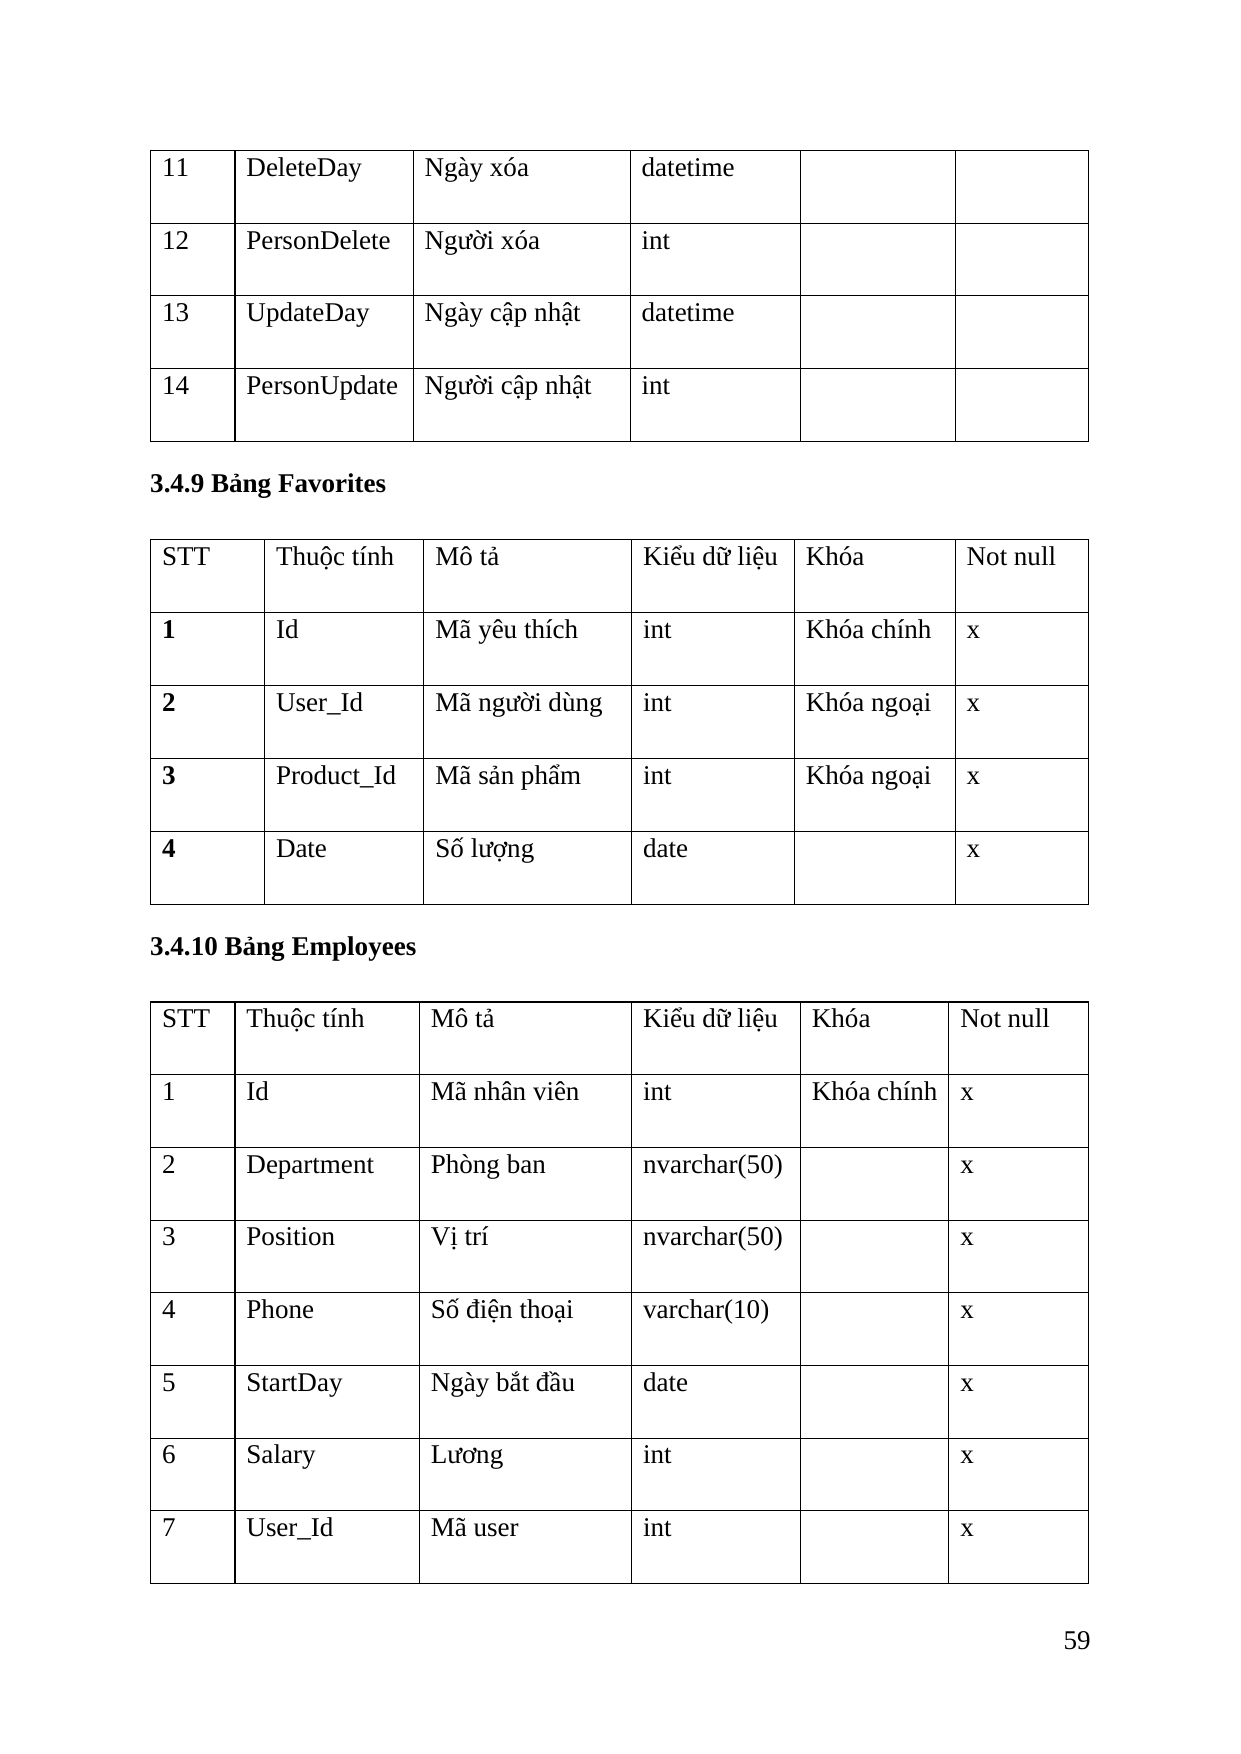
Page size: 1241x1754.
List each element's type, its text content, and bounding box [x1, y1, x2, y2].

table_cell 1 [151, 613, 264, 684]
table_cell Khóa chính [801, 1075, 948, 1147]
table_cell [956, 369, 1088, 441]
table_cell Mã sản phẩm [424, 759, 631, 831]
table_cell [801, 1221, 948, 1292]
table_cell Mã yêu thích [424, 613, 631, 684]
table_cell Department [236, 1148, 419, 1219]
table_cell 14 [151, 369, 234, 441]
table_cell [956, 296, 1088, 368]
subtitle 3.4.10 Bảng Employees [150, 930, 1090, 961]
table_cell x [956, 832, 1088, 904]
table_header Khóa [801, 1003, 948, 1074]
table_cell Phòng ban [420, 1148, 631, 1219]
table_cell int [631, 224, 800, 295]
table_cell [801, 1439, 948, 1510]
table_cell 6 [151, 1439, 234, 1510]
table_cell x [949, 1075, 1088, 1147]
table_cell [801, 369, 955, 441]
table_cell Số điện thoại [420, 1293, 631, 1365]
table_cell x [949, 1366, 1088, 1438]
table_cell StartDay [236, 1366, 419, 1438]
table_cell PersonUpdate [236, 369, 413, 441]
table_cell x [949, 1221, 1088, 1292]
table_header Not null [956, 540, 1088, 612]
table_cell 3 [151, 759, 264, 831]
table_cell [795, 832, 955, 904]
table_cell Ngày xóa [414, 151, 630, 223]
table_cell UpdateDay [236, 296, 413, 368]
table_cell 12 [151, 224, 234, 295]
table_cell 4 [151, 1293, 234, 1365]
table_cell x [956, 613, 1088, 684]
table_cell Id [265, 613, 423, 684]
table_cell 13 [151, 296, 234, 368]
table_cell [801, 1511, 948, 1583]
table_cell User_Id [236, 1511, 419, 1583]
table_cell [801, 1366, 948, 1438]
table_cell Mã user [420, 1511, 631, 1583]
table_cell date [632, 832, 794, 904]
table_cell x [956, 759, 1088, 831]
table_cell int [632, 686, 794, 758]
table_cell Position [236, 1221, 419, 1292]
table_cell 2 [151, 1148, 234, 1219]
table_cell nvarchar(50) [632, 1148, 800, 1219]
table_header STT [151, 1003, 234, 1074]
table_cell Ngày bắt đầu [420, 1366, 631, 1438]
table_header Kiểu dữ liệu [632, 1003, 800, 1074]
table_header Thuộc tính [236, 1003, 419, 1074]
table_cell x [949, 1293, 1088, 1365]
table_cell int [632, 613, 794, 684]
table_cell PersonDelete [236, 224, 413, 295]
table_cell int [632, 1439, 800, 1510]
table_header Mô tả [424, 540, 631, 612]
table_header Kiểu dữ liệu [632, 540, 794, 612]
table_cell datetime [631, 296, 800, 368]
table_cell 7 [151, 1511, 234, 1583]
table_cell [956, 151, 1088, 223]
table_cell Người cập nhật [414, 369, 630, 441]
table_cell int [632, 759, 794, 831]
table_cell Khóa chính [795, 613, 955, 684]
table_cell [801, 296, 955, 368]
table_cell 11 [151, 151, 234, 223]
table_header STT [151, 540, 264, 612]
table_header Khóa [795, 540, 955, 612]
table_cell x [949, 1511, 1088, 1583]
table_cell Mã người dùng [424, 686, 631, 758]
table_header Not null [949, 1003, 1088, 1074]
table_cell [801, 1148, 948, 1219]
table_cell x [956, 686, 1088, 758]
table_cell Ngày cập nhật [414, 296, 630, 368]
table_cell Id [236, 1075, 419, 1147]
table_cell int [631, 369, 800, 441]
table_cell nvarchar(50) [632, 1221, 800, 1292]
table_cell x [949, 1148, 1088, 1219]
table_cell datetime [631, 151, 800, 223]
table_cell int [632, 1511, 800, 1583]
table_cell Lương [420, 1439, 631, 1510]
table_cell date [632, 1366, 800, 1438]
table_cell Date [265, 832, 423, 904]
table_cell 5 [151, 1366, 234, 1438]
table_cell Người xóa [414, 224, 630, 295]
table_cell Salary [236, 1439, 419, 1510]
table_cell Product_Id [265, 759, 423, 831]
table_cell Số lượng [424, 832, 631, 904]
table_cell User_Id [265, 686, 423, 758]
table_cell 3 [151, 1221, 234, 1292]
table_cell [956, 224, 1088, 295]
table_cell DeleteDay [236, 151, 413, 223]
table_cell [801, 151, 955, 223]
table_cell Vị trí [420, 1221, 631, 1292]
table_cell x [949, 1439, 1088, 1510]
table_header Mô tả [420, 1003, 631, 1074]
table_header Thuộc tính [265, 540, 423, 612]
table_cell Khóa ngoại [795, 759, 955, 831]
table_cell Khóa ngoại [795, 686, 955, 758]
table_cell int [632, 1075, 800, 1147]
subtitle 3.4.9 Bảng Favorites [150, 467, 1090, 498]
table_cell 4 [151, 832, 264, 904]
table_cell 2 [151, 686, 264, 758]
table_cell [801, 224, 955, 295]
table_cell varchar(10) [632, 1293, 800, 1365]
table_cell [801, 1293, 948, 1365]
table_cell Phone [236, 1293, 419, 1365]
table_cell 1 [151, 1075, 234, 1147]
table_cell Mã nhân viên [420, 1075, 631, 1147]
